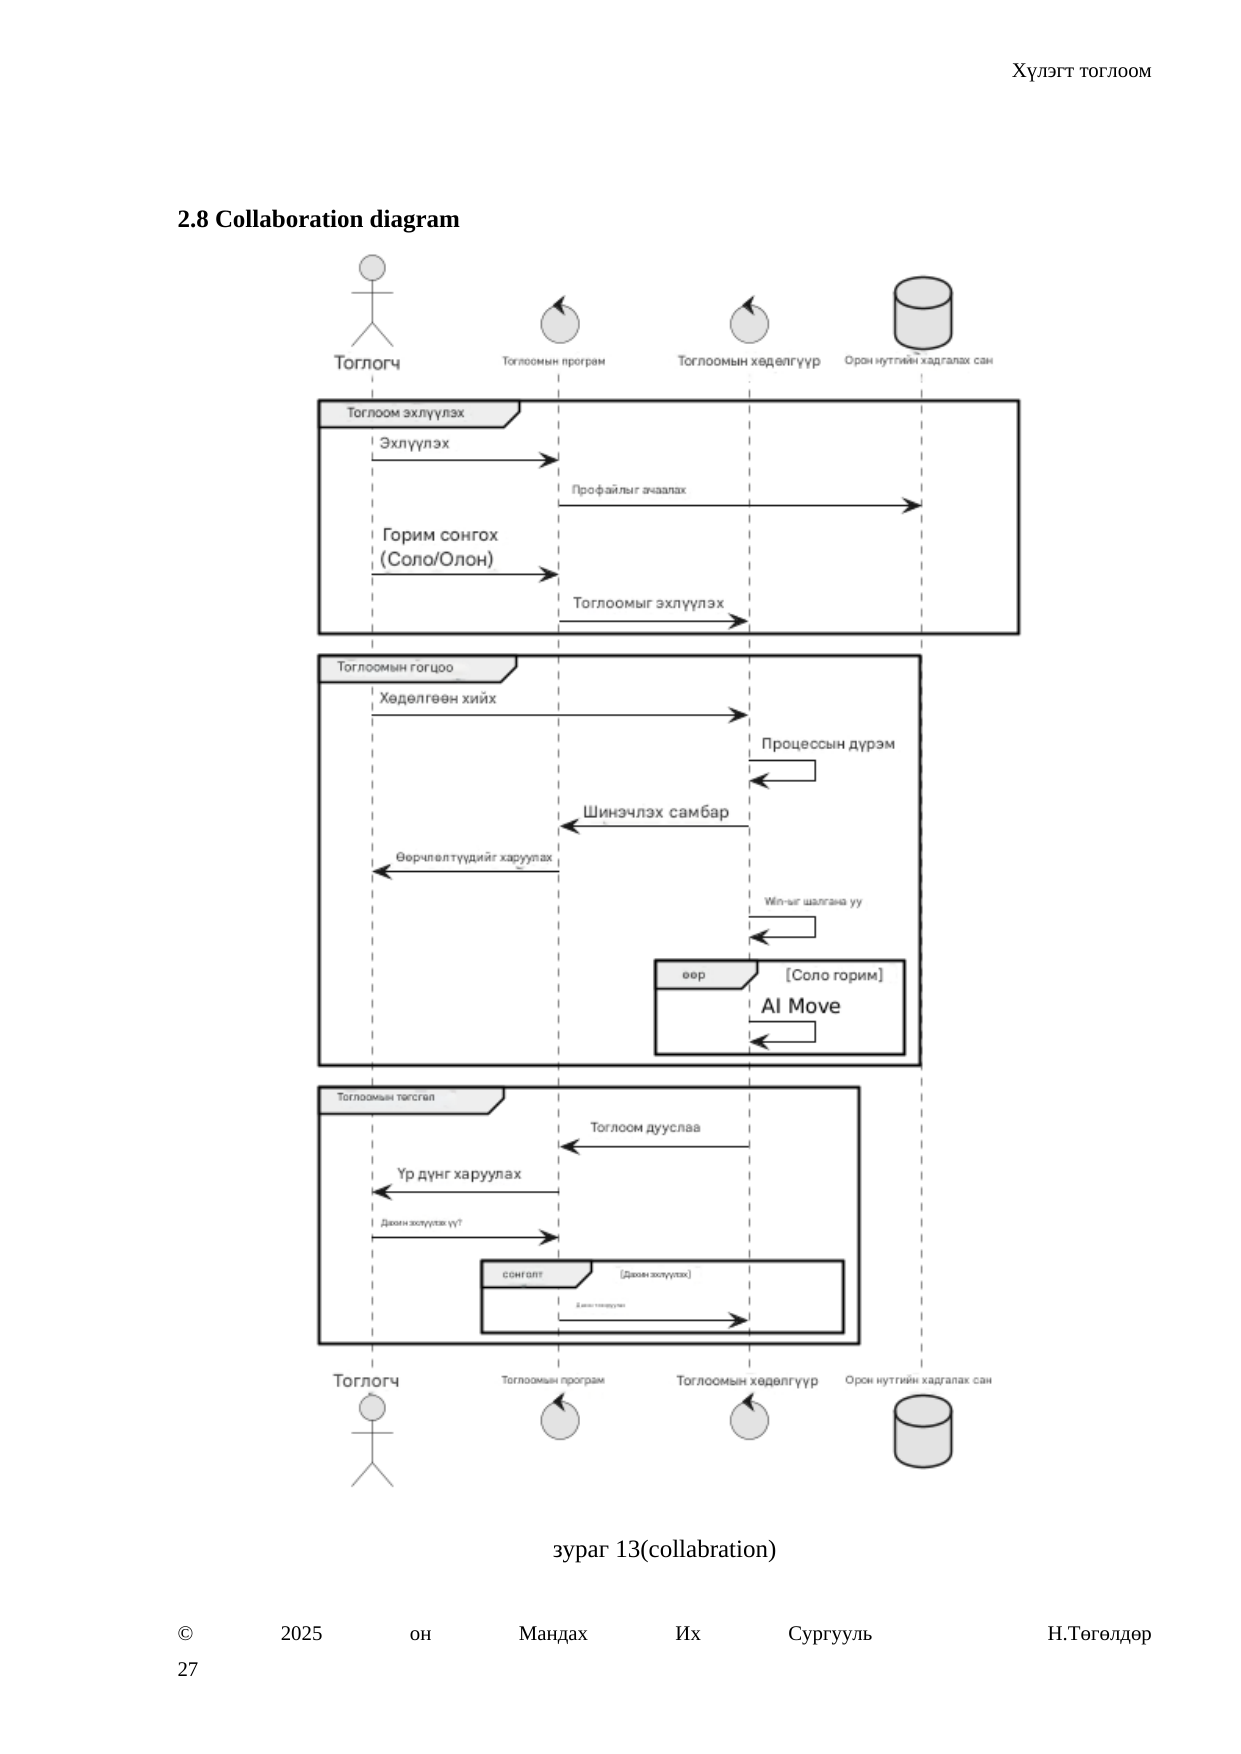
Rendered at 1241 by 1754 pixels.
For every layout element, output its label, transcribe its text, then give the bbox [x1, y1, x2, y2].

picture [303, 247, 1026, 1495]
text 2.8 Collaboration diagram [177, 204, 1152, 233]
text зураг 13(collabration) [177, 1534, 1152, 1562]
